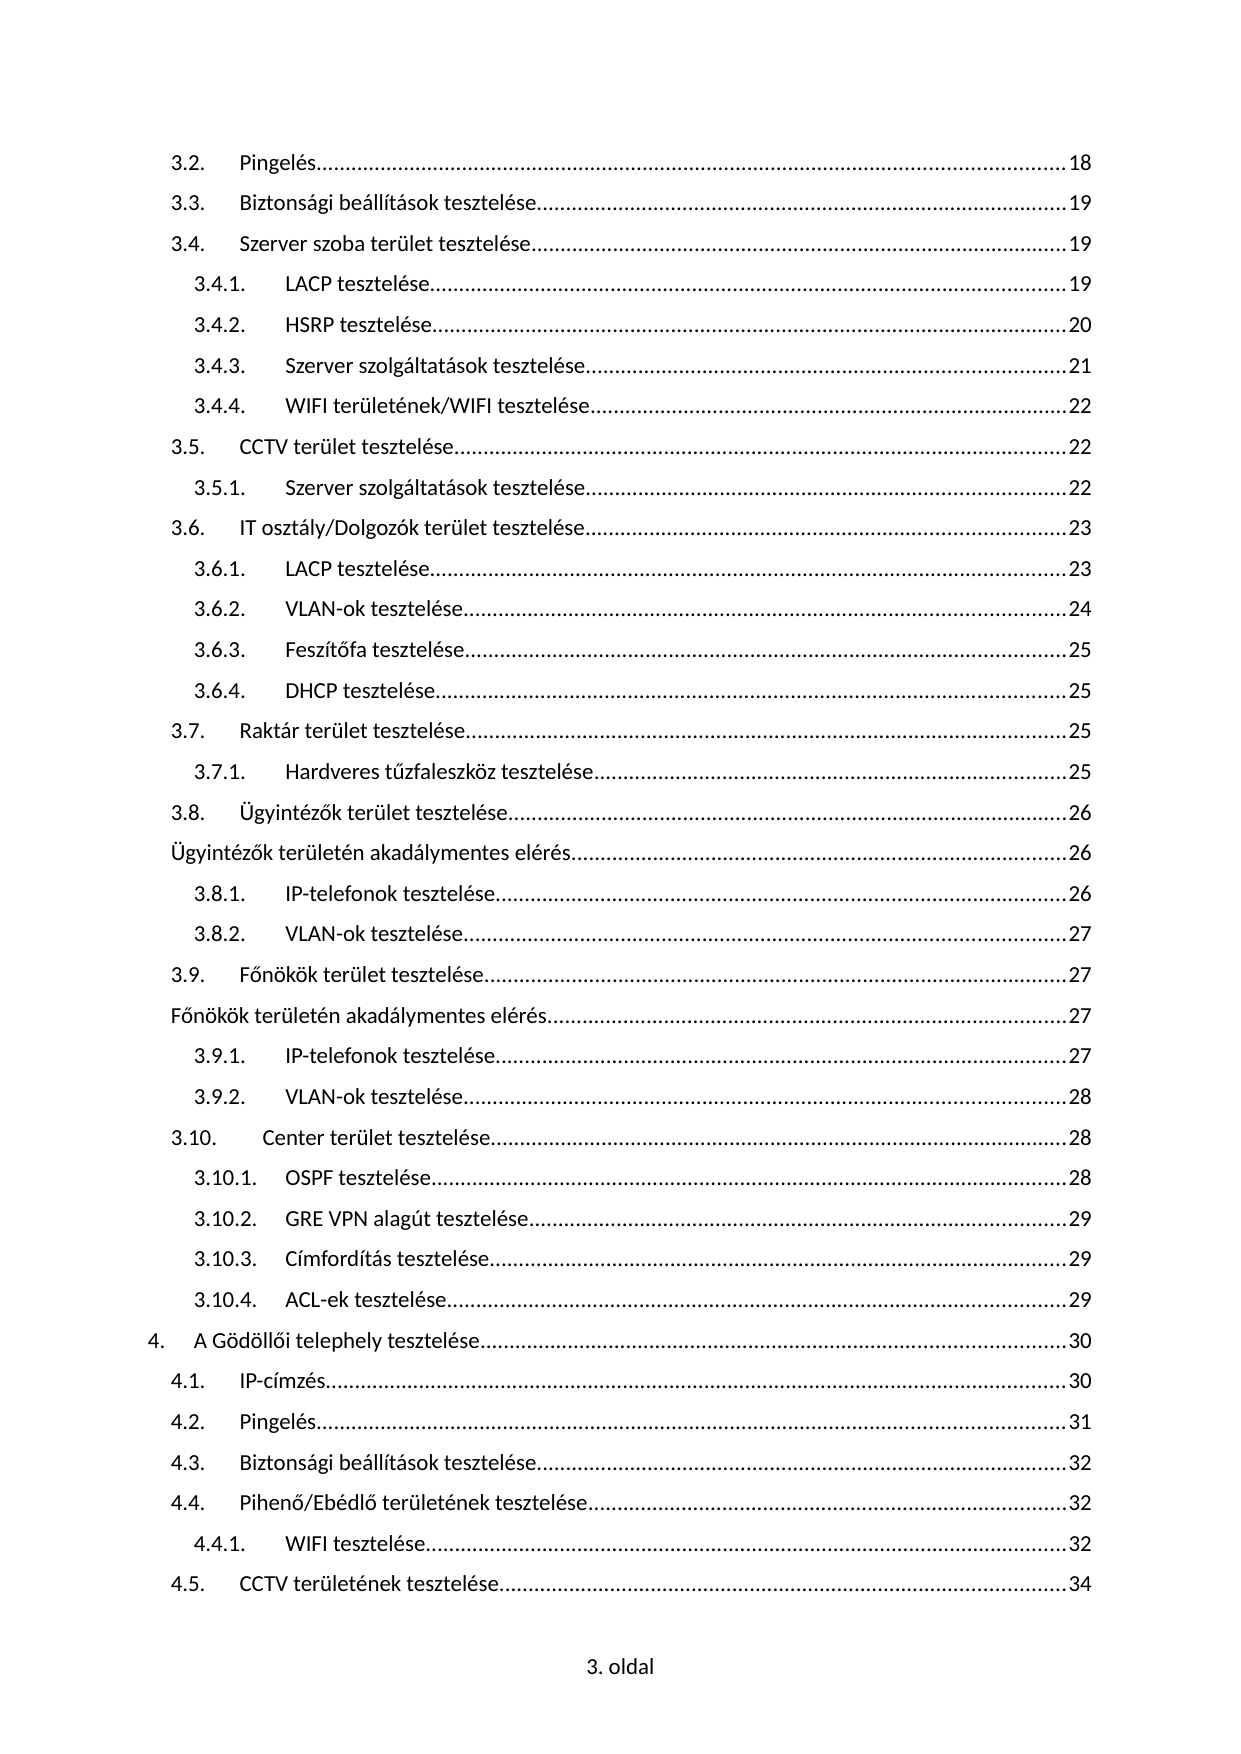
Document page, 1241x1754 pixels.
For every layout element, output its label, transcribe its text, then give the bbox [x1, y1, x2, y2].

text 3.8.2. VLAN-ok tesztelése 27 [193, 919, 1093, 947]
text 3.6.1. LACP tesztelése 23 [193, 554, 1093, 582]
text 3.9.1. IP-telefonok tesztelése 27 [193, 1041, 1093, 1069]
text 3.4.4. WIFI területének/WIFI tesztelése 22 [193, 391, 1093, 419]
text 3.2. Pingelés 18 [171, 148, 1093, 176]
text 3.6.2. VLAN-ok tesztelése 24 [193, 594, 1093, 622]
text 3.5.1. Szerver szolgáltatások tesztelése 22 [193, 473, 1093, 501]
text 3.6.3. Feszítőfa tesztelése 25 [193, 635, 1093, 663]
text 3.4.1. LACP tesztelése 19 [193, 269, 1093, 297]
text 3.8.1. IP-telefonok tesztelése 26 [193, 879, 1093, 907]
text 3.4.3. Szerver szolgáltatások tesztelése 21 [193, 351, 1093, 379]
text 4. A Gödöllői telephely tesztelése 30 [148, 1326, 1093, 1354]
text 3.4. Szerver szoba terület tesztelése 19 [171, 229, 1093, 257]
text 3.7.1. Hardveres tűzfaleszköz tesztelése 25 [193, 757, 1093, 785]
text 3.9. Főnökök terület tesztelése 27 [171, 960, 1093, 988]
text 4.3. Biztonsági beállítások tesztelése 32 [171, 1448, 1093, 1476]
text Ügyintézők területén akadálymentes elérés. 26 [171, 838, 1093, 866]
text 3.10.2. GRE VPN alagút tesztelése 29 [193, 1204, 1093, 1232]
text 3.10.4. ACL-ek tesztelése 29 [193, 1285, 1093, 1313]
text 3.10.3. Címfordítás tesztelése 29 [193, 1244, 1093, 1272]
text 4.4.1. WIFI tesztelése 32 [193, 1529, 1093, 1557]
text 3.10.1. OSPF tesztelése 28 [193, 1163, 1093, 1191]
text 4.1. IP-címzés 30 [171, 1366, 1093, 1394]
text 4.5. CCTV területének tesztelése 34 [171, 1569, 1093, 1597]
text 3.7. Raktár terület tesztelése 25 [171, 716, 1093, 744]
text Főnökök területén akadálymentes elérés. 27 [171, 1001, 1093, 1029]
text 3.8. Ügyintézők terület tesztelése 26 [171, 798, 1093, 826]
text 3.6.4. DHCP tesztelése 25 [193, 676, 1093, 704]
text 3.9.2. VLAN-ok tesztelése 28 [193, 1082, 1093, 1110]
text 4.2. Pingelés 31 [171, 1407, 1093, 1435]
text 3.3. Biztonsági beállítások tesztelése 19 [171, 188, 1093, 216]
text 3.10. Center terület tesztelése 28 [171, 1123, 1093, 1151]
text 3.6. IT osztály/Dolgozók terület tesztelése 23 [171, 513, 1093, 541]
text 3.4.2. HSRP tesztelése 20 [193, 310, 1093, 338]
text 3.5. CCTV terület tesztelése 22 [171, 432, 1093, 460]
text 4.4. Pihenő/Ebédlő területének tesztelése 32 [171, 1488, 1093, 1516]
